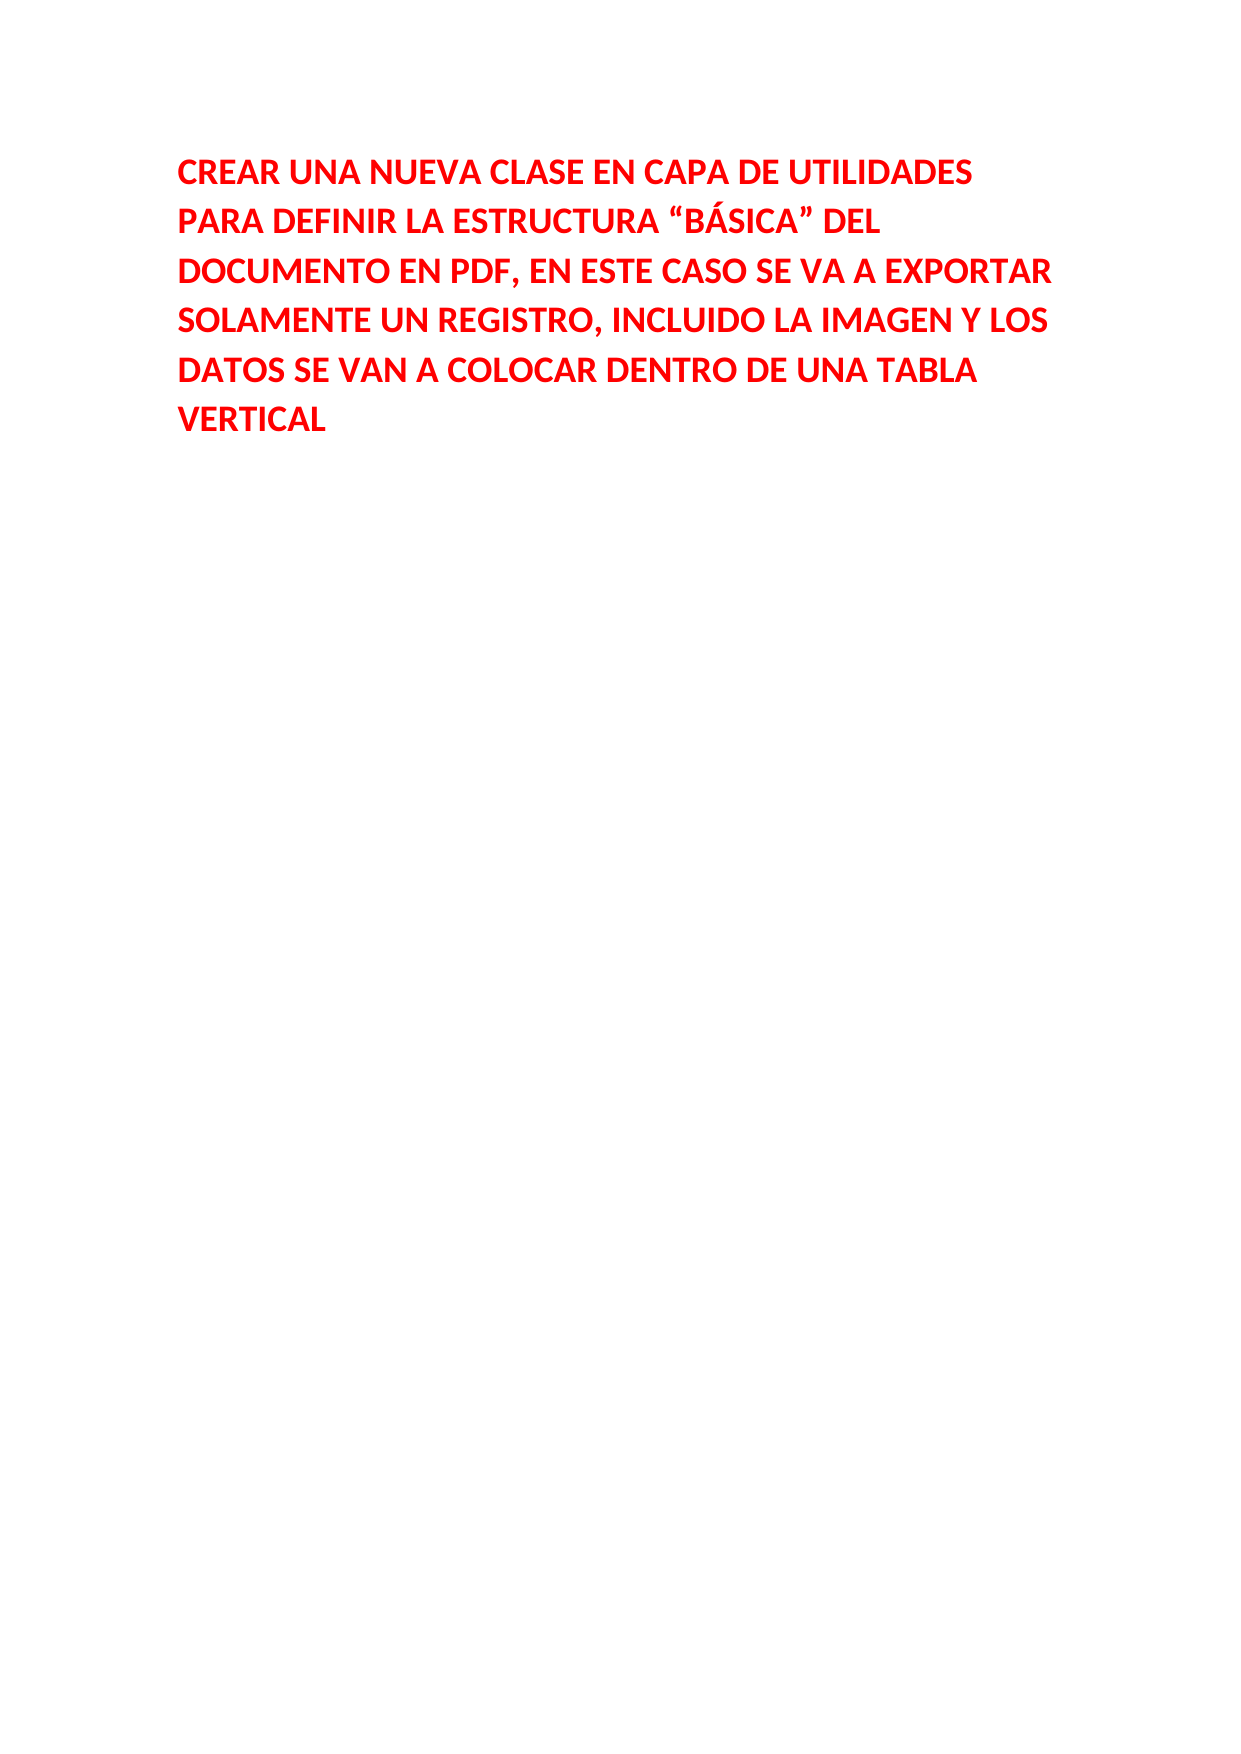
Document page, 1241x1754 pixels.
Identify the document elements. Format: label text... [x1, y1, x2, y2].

text CREAR UNA NUEVA CLASE EN CAPA DE UTILIDADES PARA DEFINIR LA ESTRUCTURA “BÁSICA” DEL DOCUMENTO EN PDF, EN ESTE CASO SE VA A EXPORTAR SOLAMENTE UN REGISTRO, INCLUIDO LA IMAGEN Y LOS DATOS SE VAN A COLOCAR DENTRO DE UNA TABLA VERTICAL [177, 148, 1063, 441]
